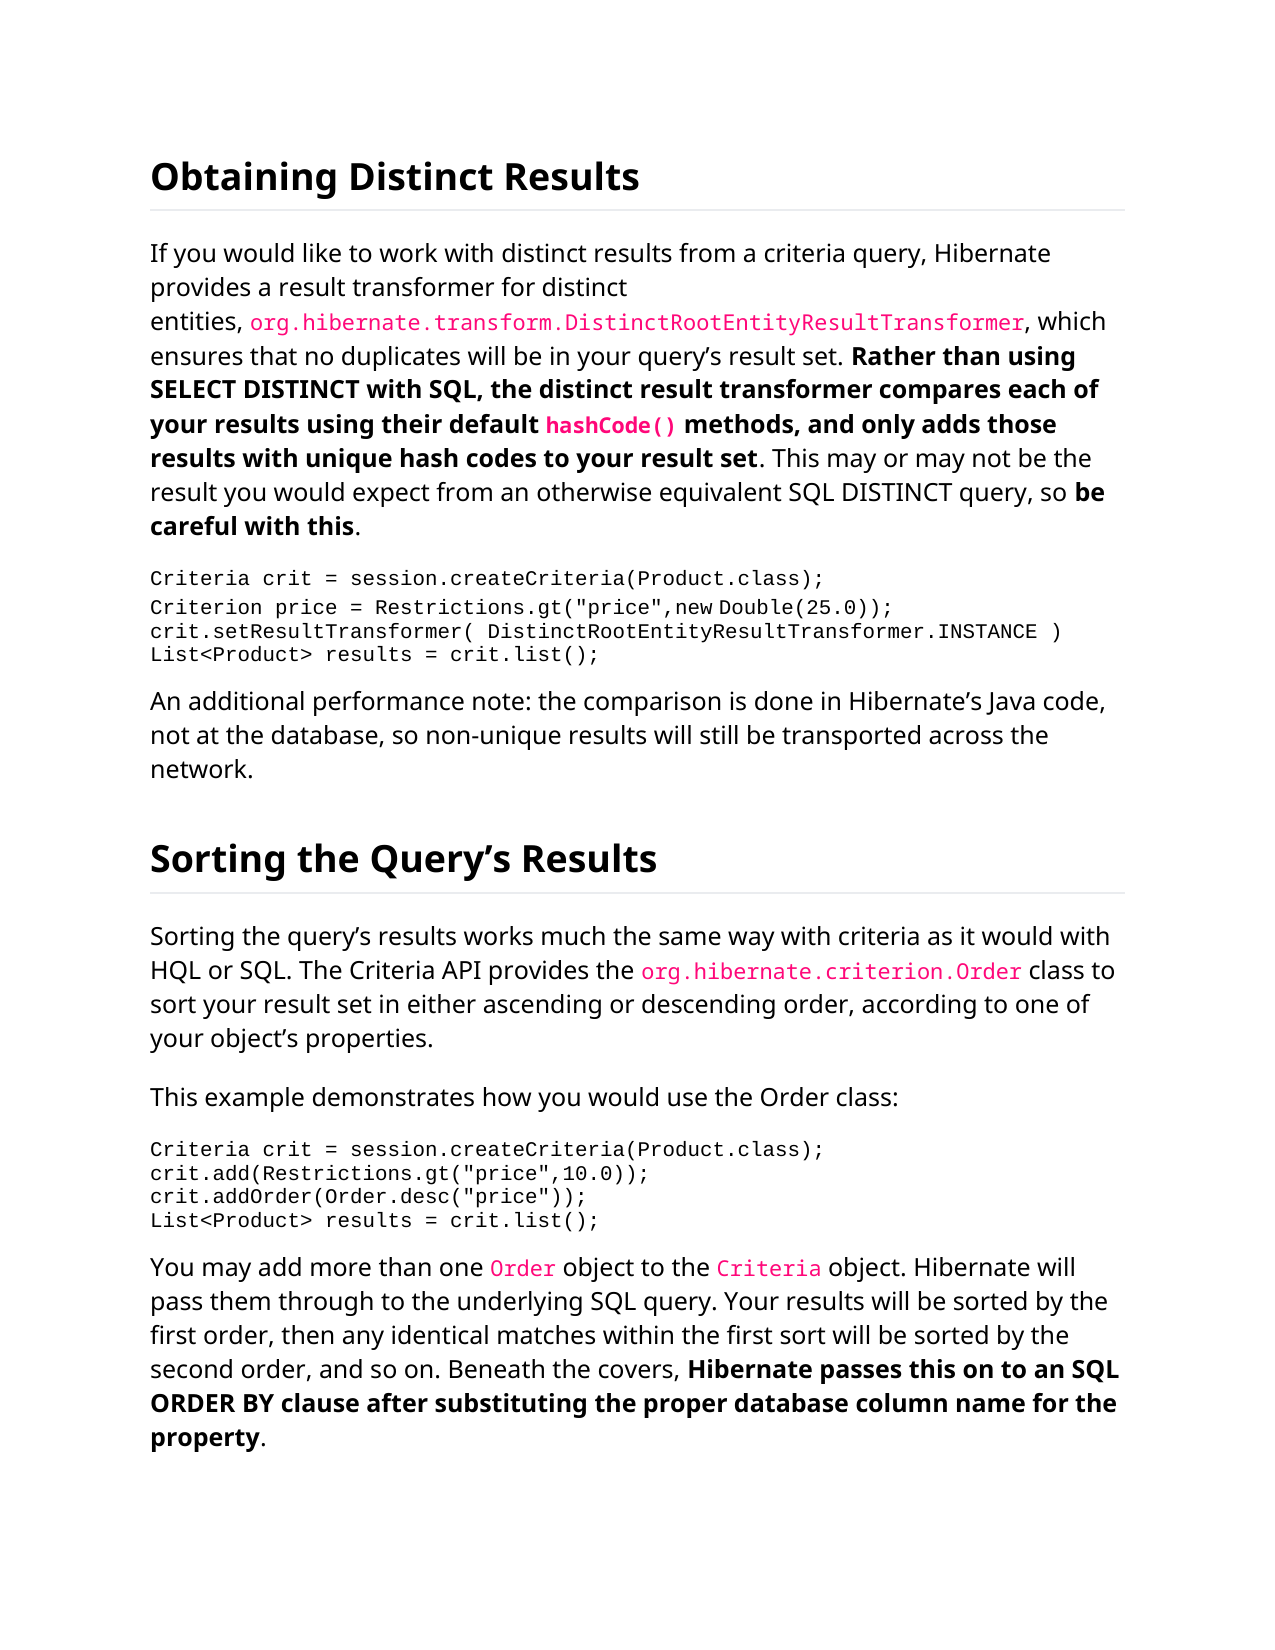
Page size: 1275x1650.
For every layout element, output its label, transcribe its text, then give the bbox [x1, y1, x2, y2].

table_header Criteria crit = session.createCriteria(Product.class); crit.add(Restrictions.gt("price",10.0)); crit.addOrder(Order.desc("price")); List<Product> results = crit.list(); [150, 1139, 1275, 1233]
text You may add more than one Order object to the Criteria object. Hibernate will pass them through to the underlying SQL query. Your results will be sorted by the first order, then any identical matches within the first sort will be sorted by the second order, and so on. Beneath the covers, Hibernate passes this on to an SQL ORDER BY clause after substituting the proper database column name for the property. [150, 1249, 1125, 1453]
text If you would like to work with distinct results from a criteria query, Hibernate provides a result transformer for distinct entities, org.hibernate.transform.DistinctRootEntityResultTransformer, which ensures that no duplicates will be in your query’s result set. Rather than using SELECT DISTINCT with SQL, the distinct result transformer compares each of your results using their default hashCode() methods, and only adds those results with unique hash codes to your result set. This may or may not be the result you would expect from an otherwise equivalent SQL DISTINCT query, so be careful with this. [150, 236, 1125, 542]
text Sorting the Query’s Results [150, 833, 1125, 892]
text Obtaining Distinct Results [150, 150, 1125, 209]
text Sorting the query’s results works much the same way with criteria as it would with HQL or SQL. The Criteria API provides the org.hibernate.criterion.Order class to sort your result set in either ascending or descending order, according to one of your object’s properties. [150, 919, 1125, 1055]
text This example demonstrates how you would use the Order class: [150, 1080, 1125, 1114]
table_header Criteria crit = session.createCriteria(Product.class); Criterion price = Restrictions.gt("price",new Double(25.0)); crit.setResultTransformer( DistinctRootEntityResultTransformer.INSTANCE ) List<Product> results = crit.list(); [150, 568, 1275, 668]
text An additional performance note: the comparison is done in Hibernate’s Java code, not at the database, so non-unique results will still be transported across the network. [150, 684, 1125, 786]
